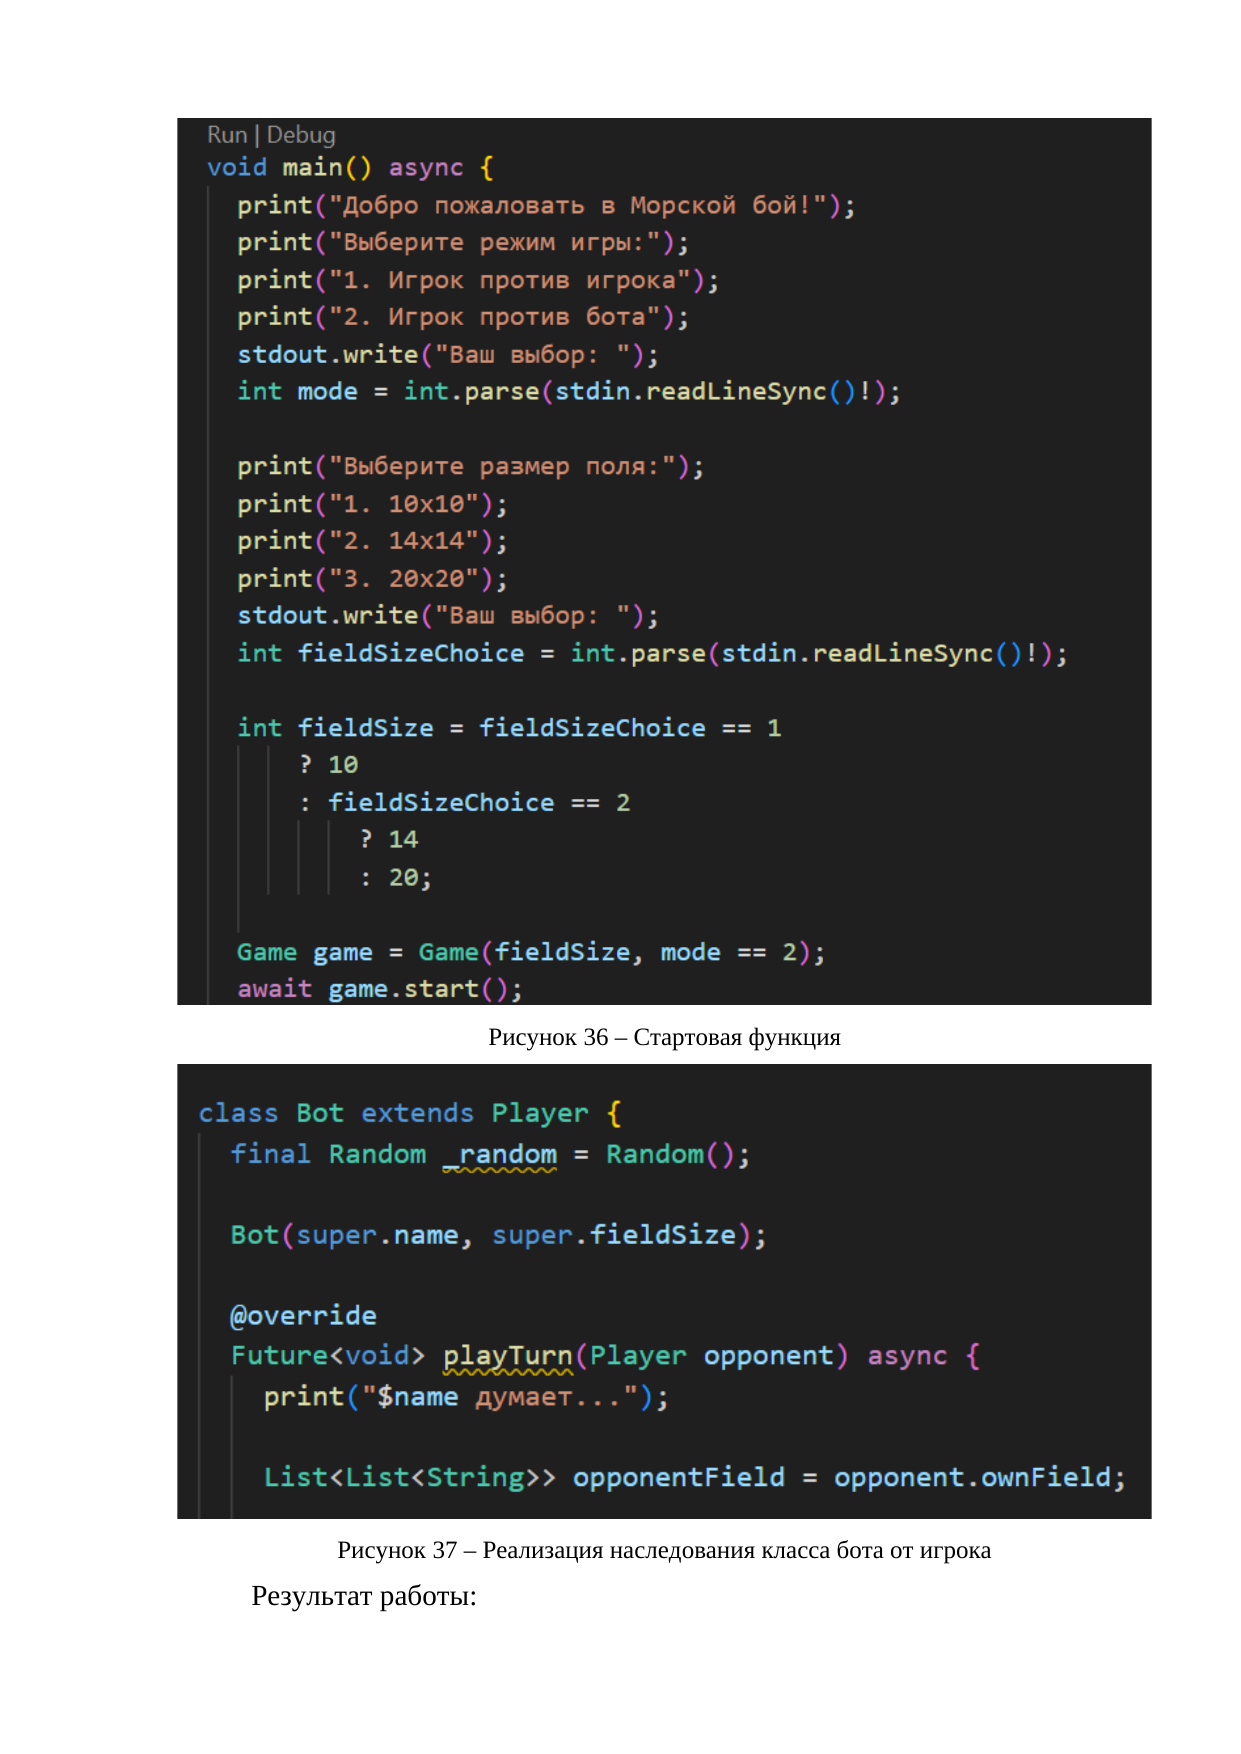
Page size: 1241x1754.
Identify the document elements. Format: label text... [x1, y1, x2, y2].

picture [177, 1064, 1152, 1519]
text Рисунок 36 – Стартовая функция [177, 1022, 1152, 1050]
picture [177, 118, 1152, 1005]
text Рисунок 37 – Реализация наследования класса бота от игрока [177, 1535, 1152, 1564]
text Результат работы: [177, 1578, 1152, 1612]
